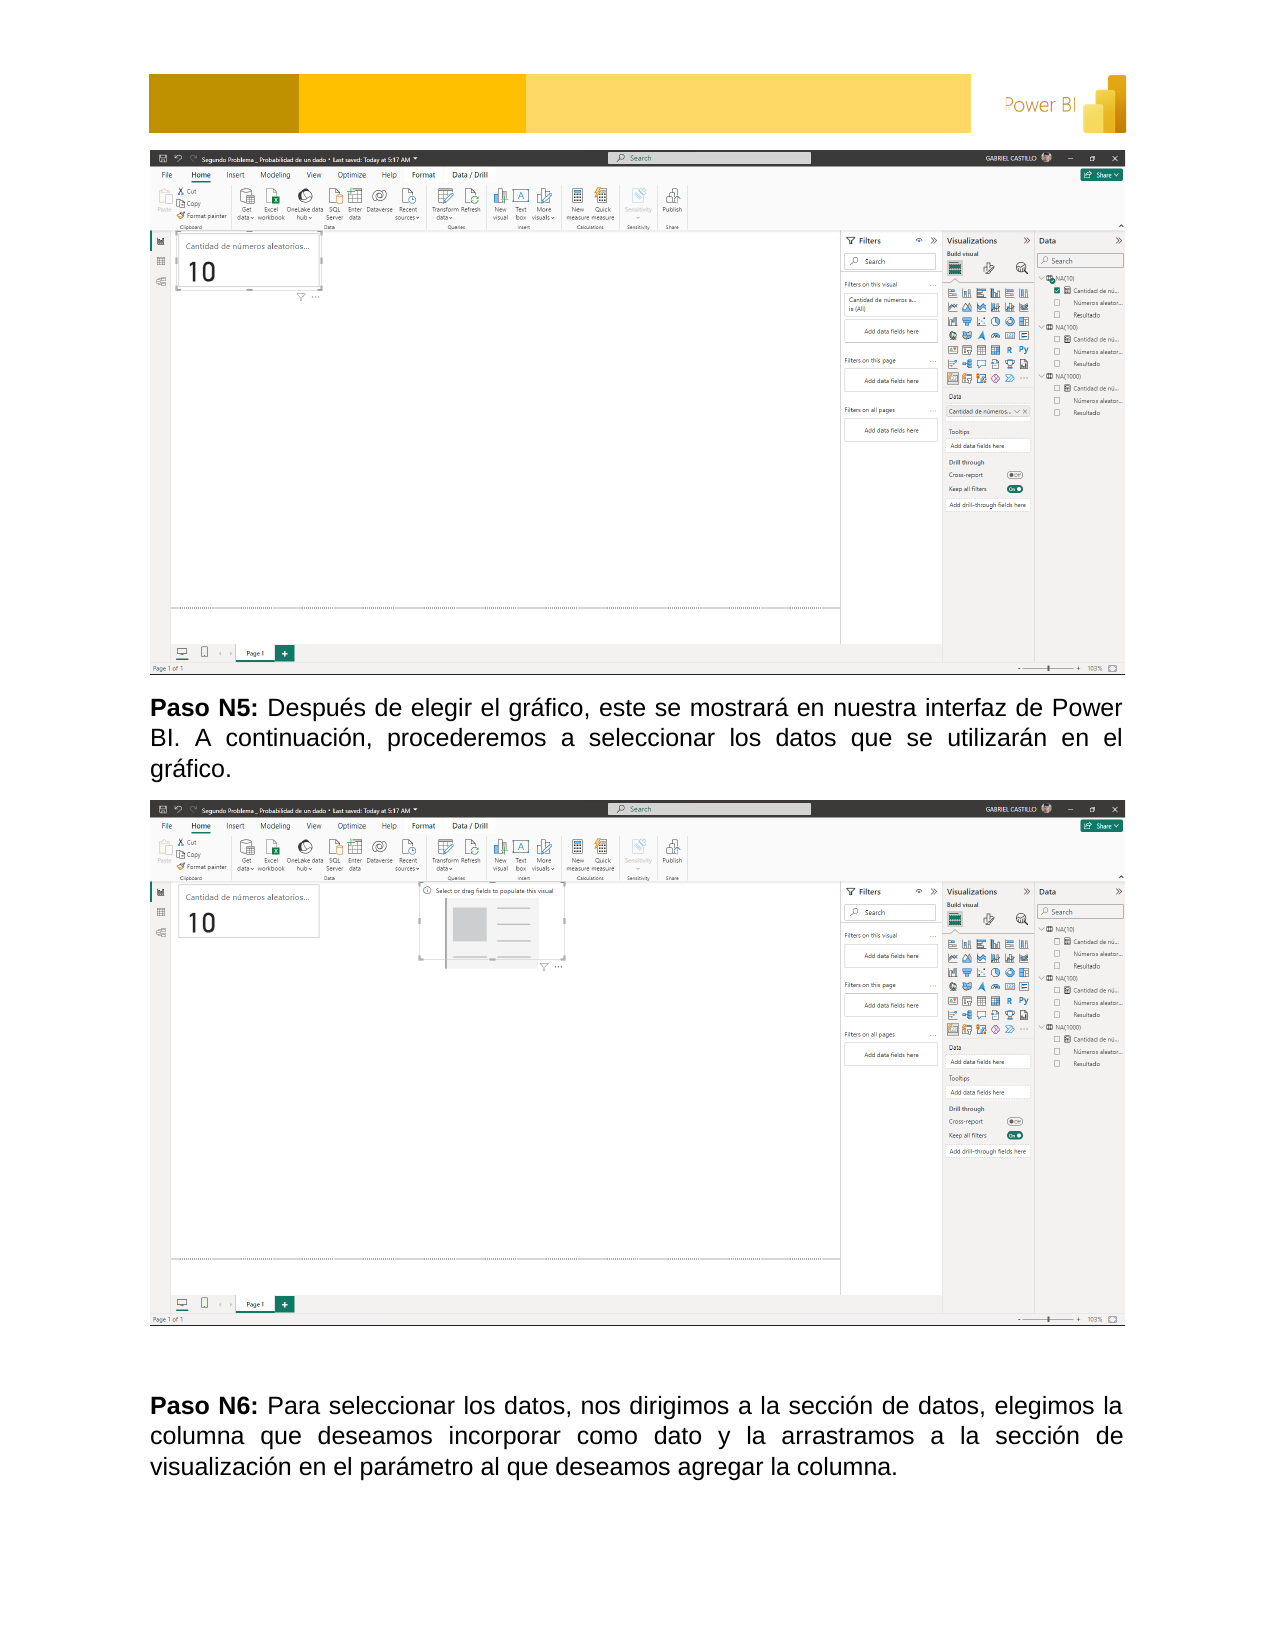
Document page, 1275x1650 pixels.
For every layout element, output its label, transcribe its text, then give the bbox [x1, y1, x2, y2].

text Paso N6: Para seleccionar los datos, nos dirigimos a la sección de datos, elegimos la columna que deseamos incorporar como dato y la arrastramos a la sección de visualización en el parámetro al que deseamos agregar la columna. [150, 1391, 1125, 1480]
text Paso N5: Después de elegir el gráfico, este se mostrará en nuestra interfaz de Power BI. A continuación, procederemos a seleccionar los datos que se utilizarán en el gráfico. [150, 693, 1125, 782]
picture [150, 150, 1125, 675]
picture [150, 800, 1125, 1326]
picture [1005, 75, 1127, 133]
